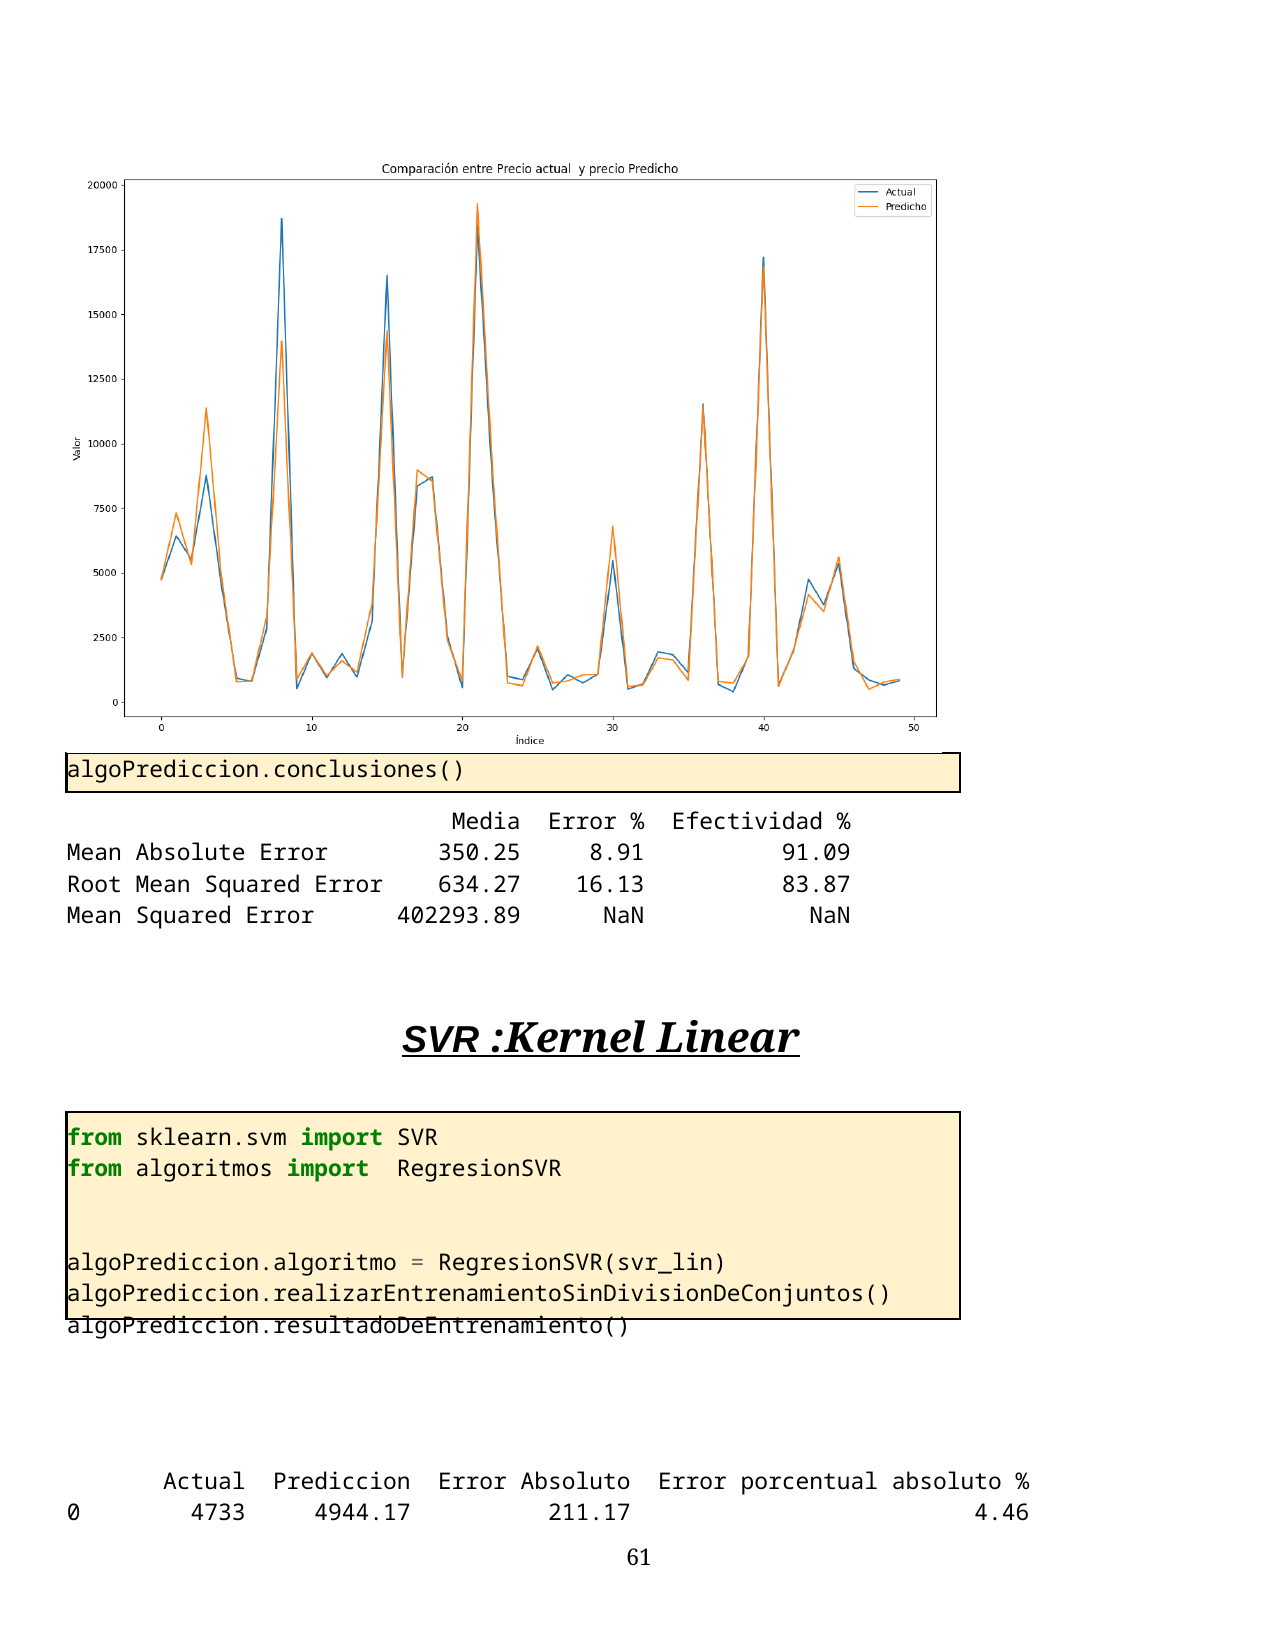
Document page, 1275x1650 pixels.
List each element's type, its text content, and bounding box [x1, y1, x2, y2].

text Media Error % Efectividad % Mean Absolute Error 350.25 8.91 91.09 Root Mean Squared Error 634.27 16.13 83.87 Mean Squared Error 402293.89 NaN NaN [67, 805, 1137, 930]
text algoPrediccion.conclusiones() [67, 753, 1137, 784]
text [67, 1465, 1137, 1527]
text from sklearn.svm import SVR from algoritmos import RegresionSVR algoPrediccion.algoritmo = RegresionSVR(svr_lin) algoPrediccion.realizarEntrenamientoSinDivisionDeConjuntos() algoPrediccion.resultadoDeEntrenamiento() [67, 1121, 1137, 1340]
picture [66, 156, 942, 753]
subtitle SVR :Kernel Linear [68, 1008, 1137, 1064]
